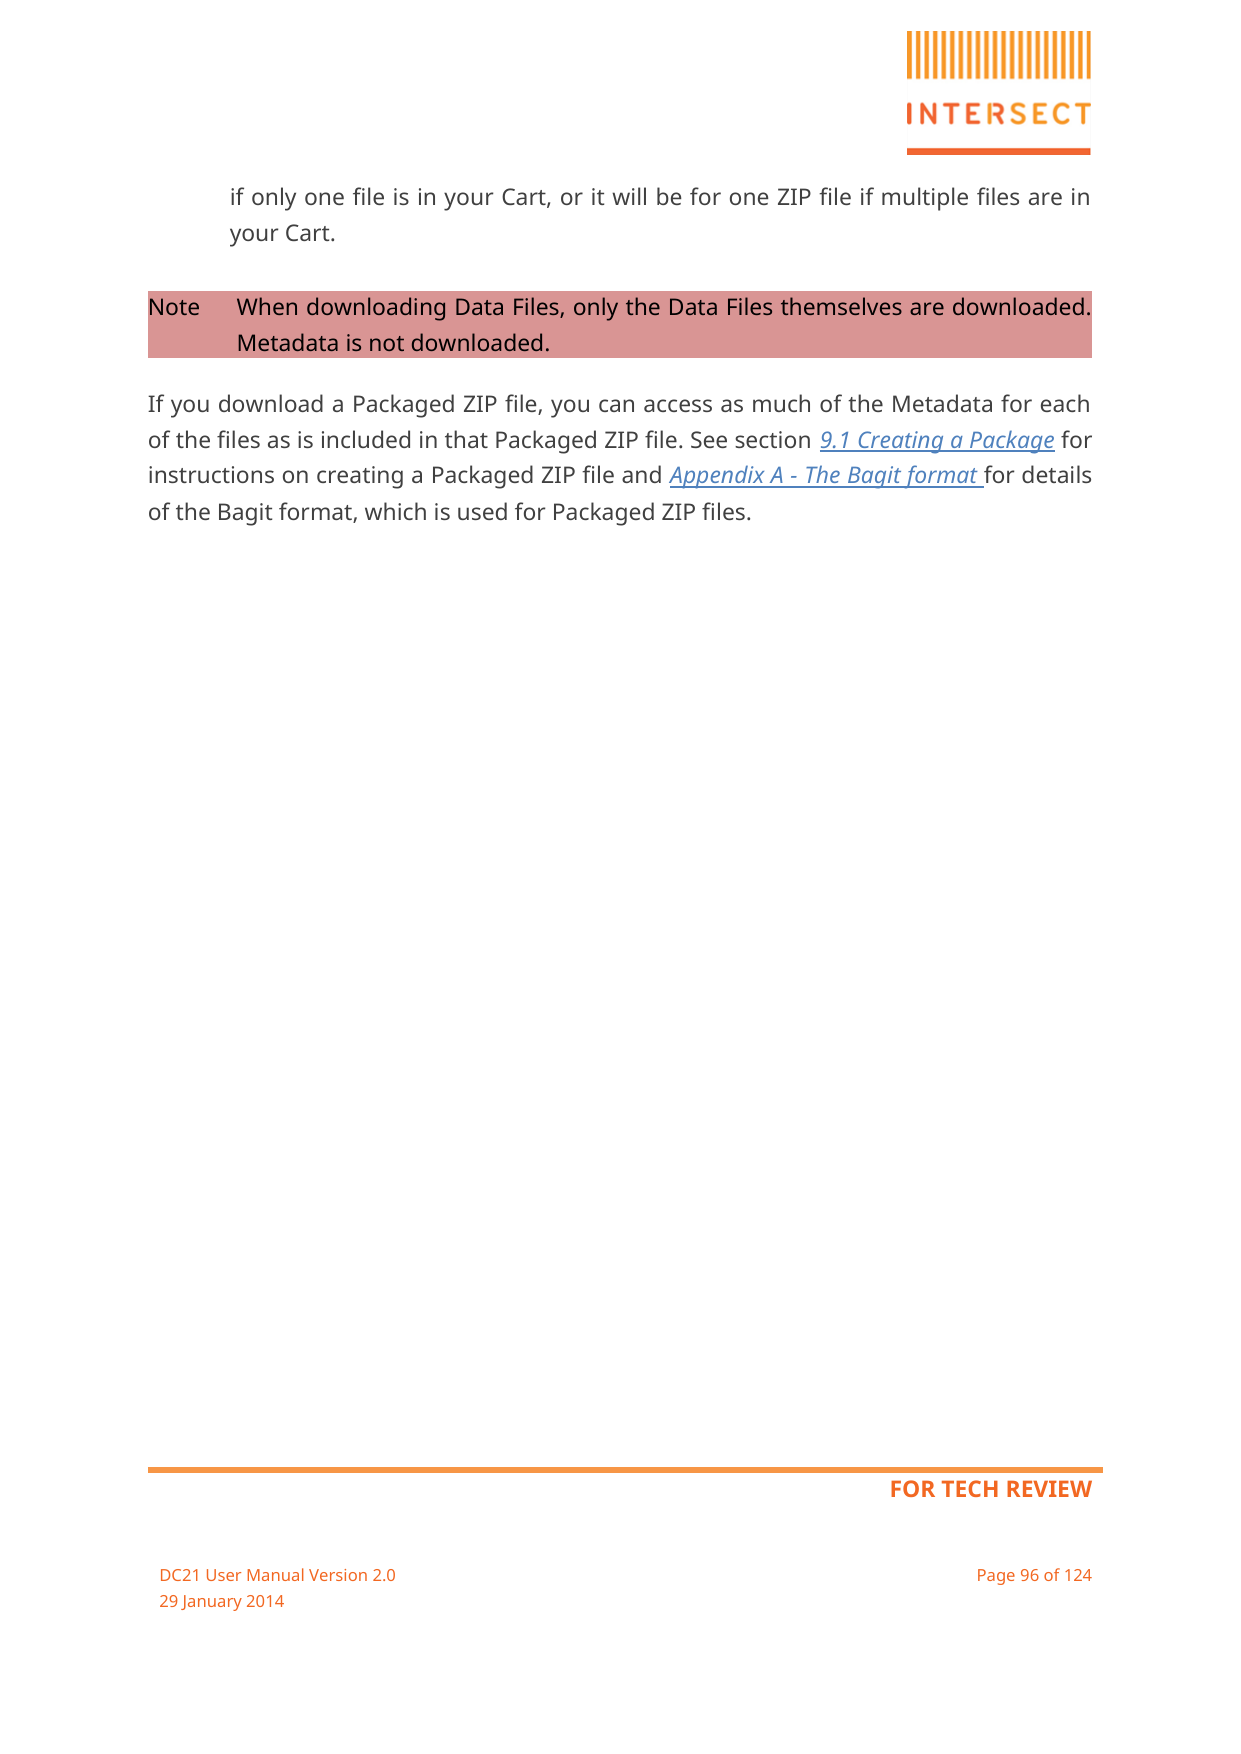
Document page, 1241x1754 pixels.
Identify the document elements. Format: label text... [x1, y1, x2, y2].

text Note When downloading Data Files, only the Data Files themselves are downloaded. Metadata is not downloaded. [148, 291, 1092, 358]
picture [905, 29, 1093, 157]
